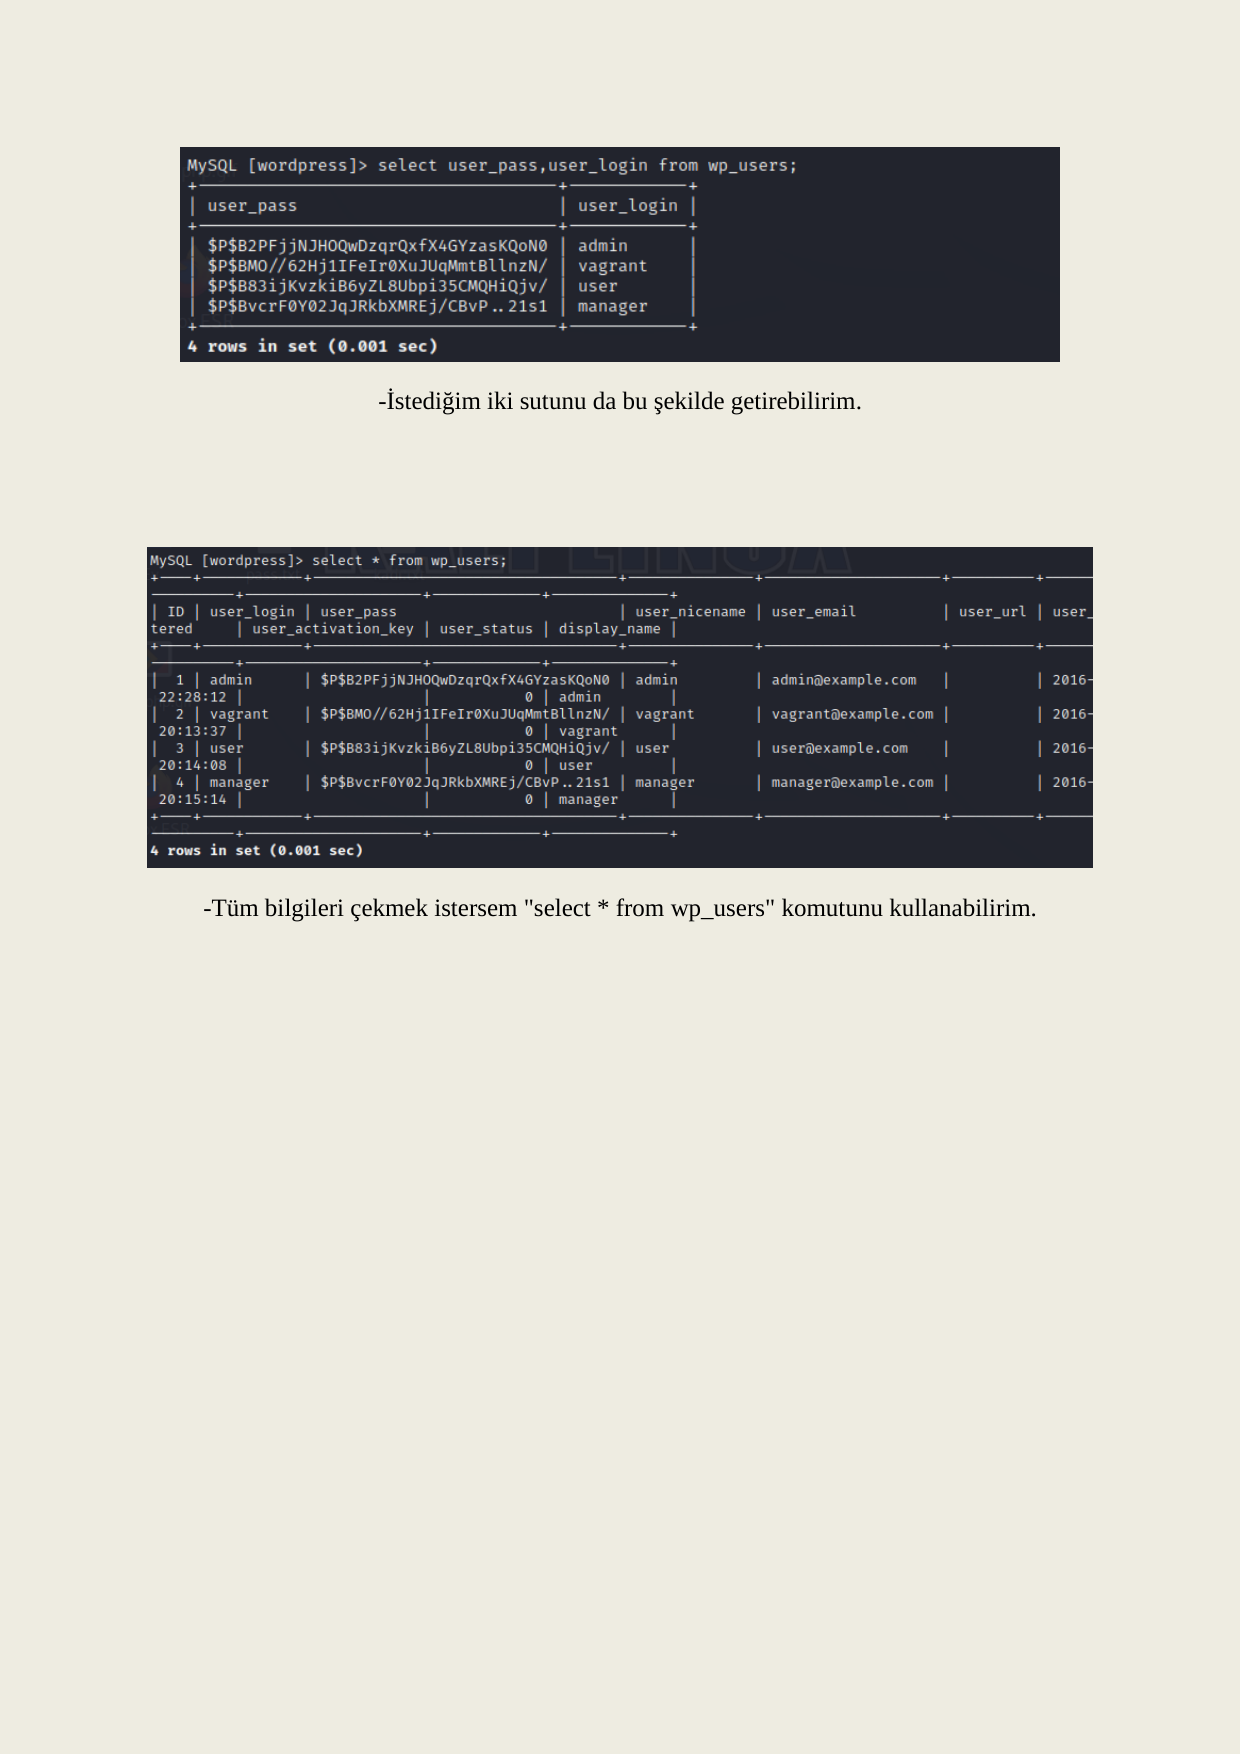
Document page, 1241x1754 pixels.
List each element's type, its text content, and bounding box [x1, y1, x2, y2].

picture [147, 547, 1093, 868]
text -İstediğim iki sutunu da bu şekilde getirebilirim. [148, 386, 1093, 415]
picture [180, 147, 1060, 362]
text -Tüm bilgileri çekmek istersem "select * from wp_users" komutunu kullanabilirim. [148, 893, 1093, 922]
